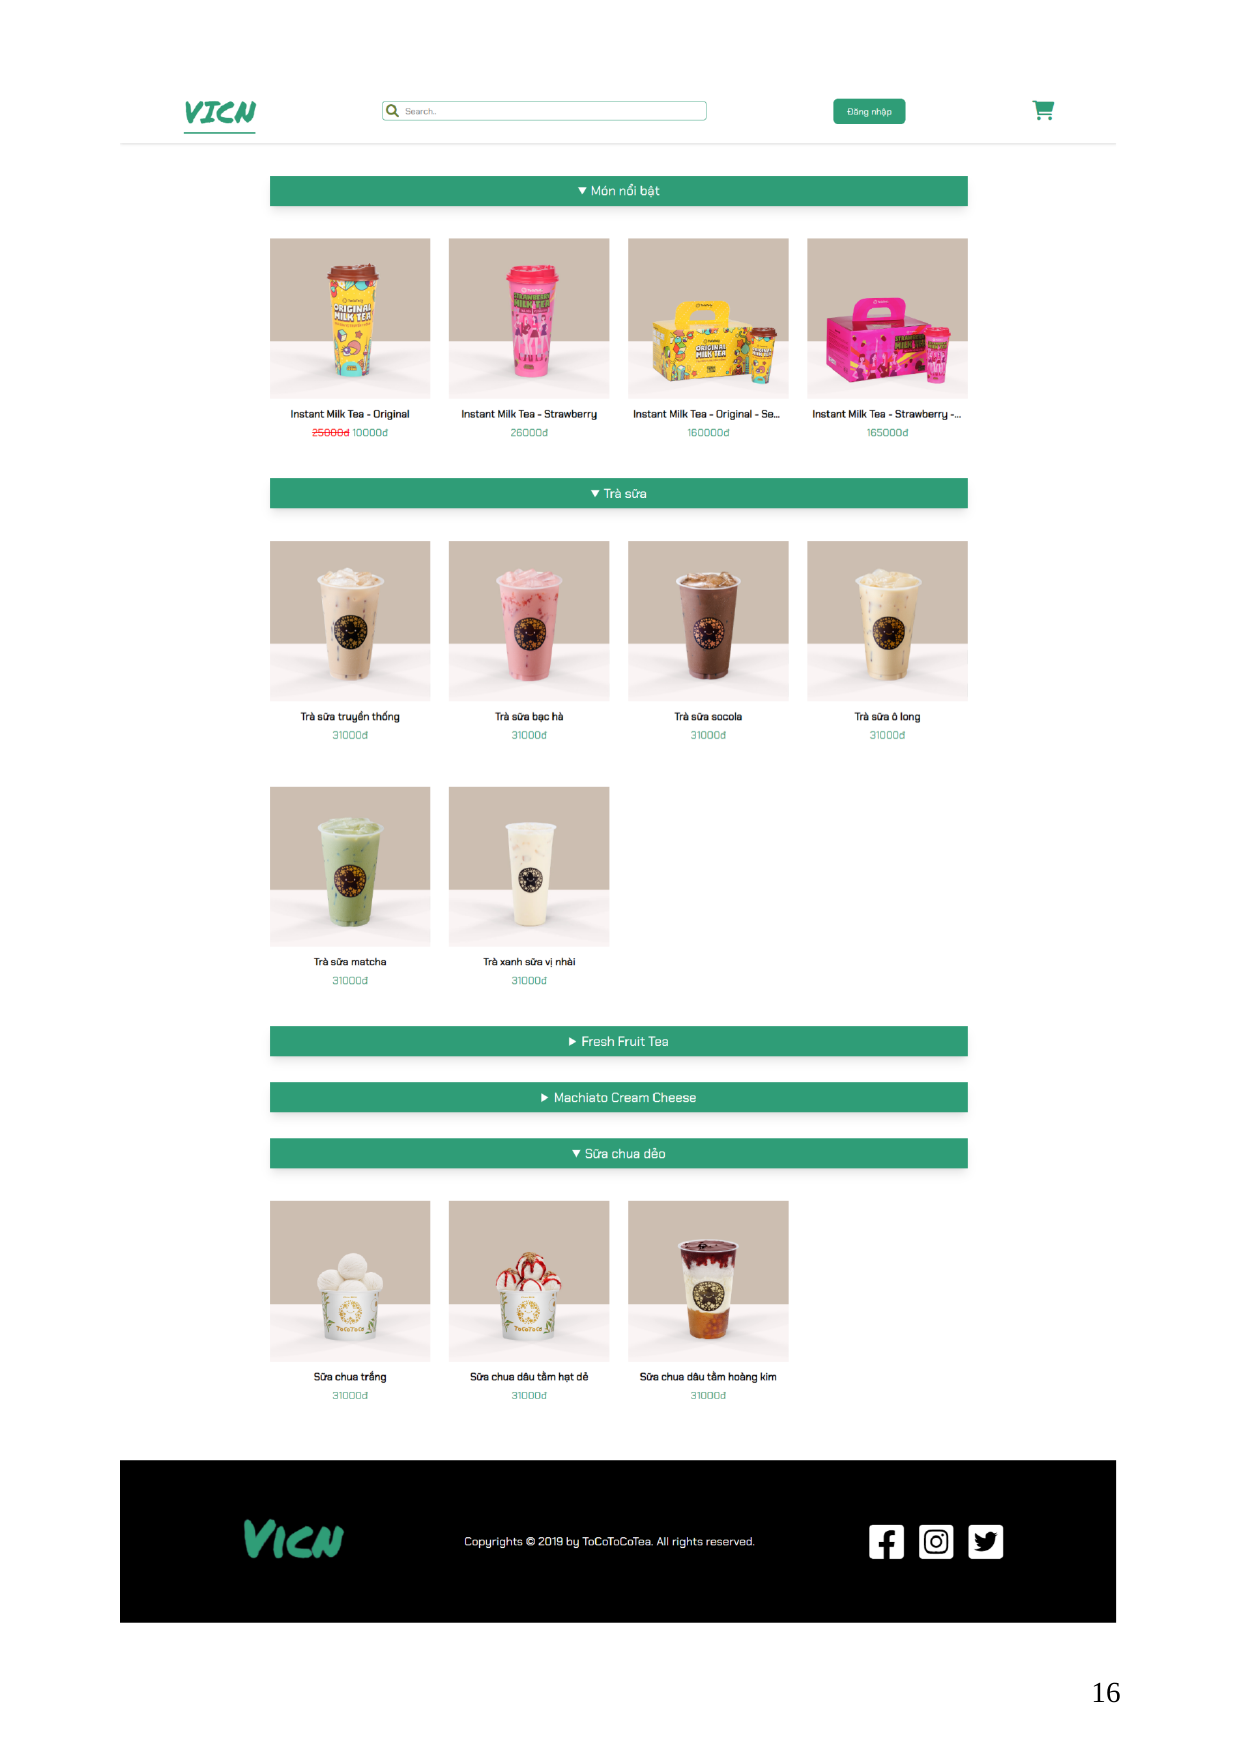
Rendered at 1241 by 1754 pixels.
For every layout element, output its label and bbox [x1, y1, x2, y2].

picture [120, 78, 1117, 1624]
